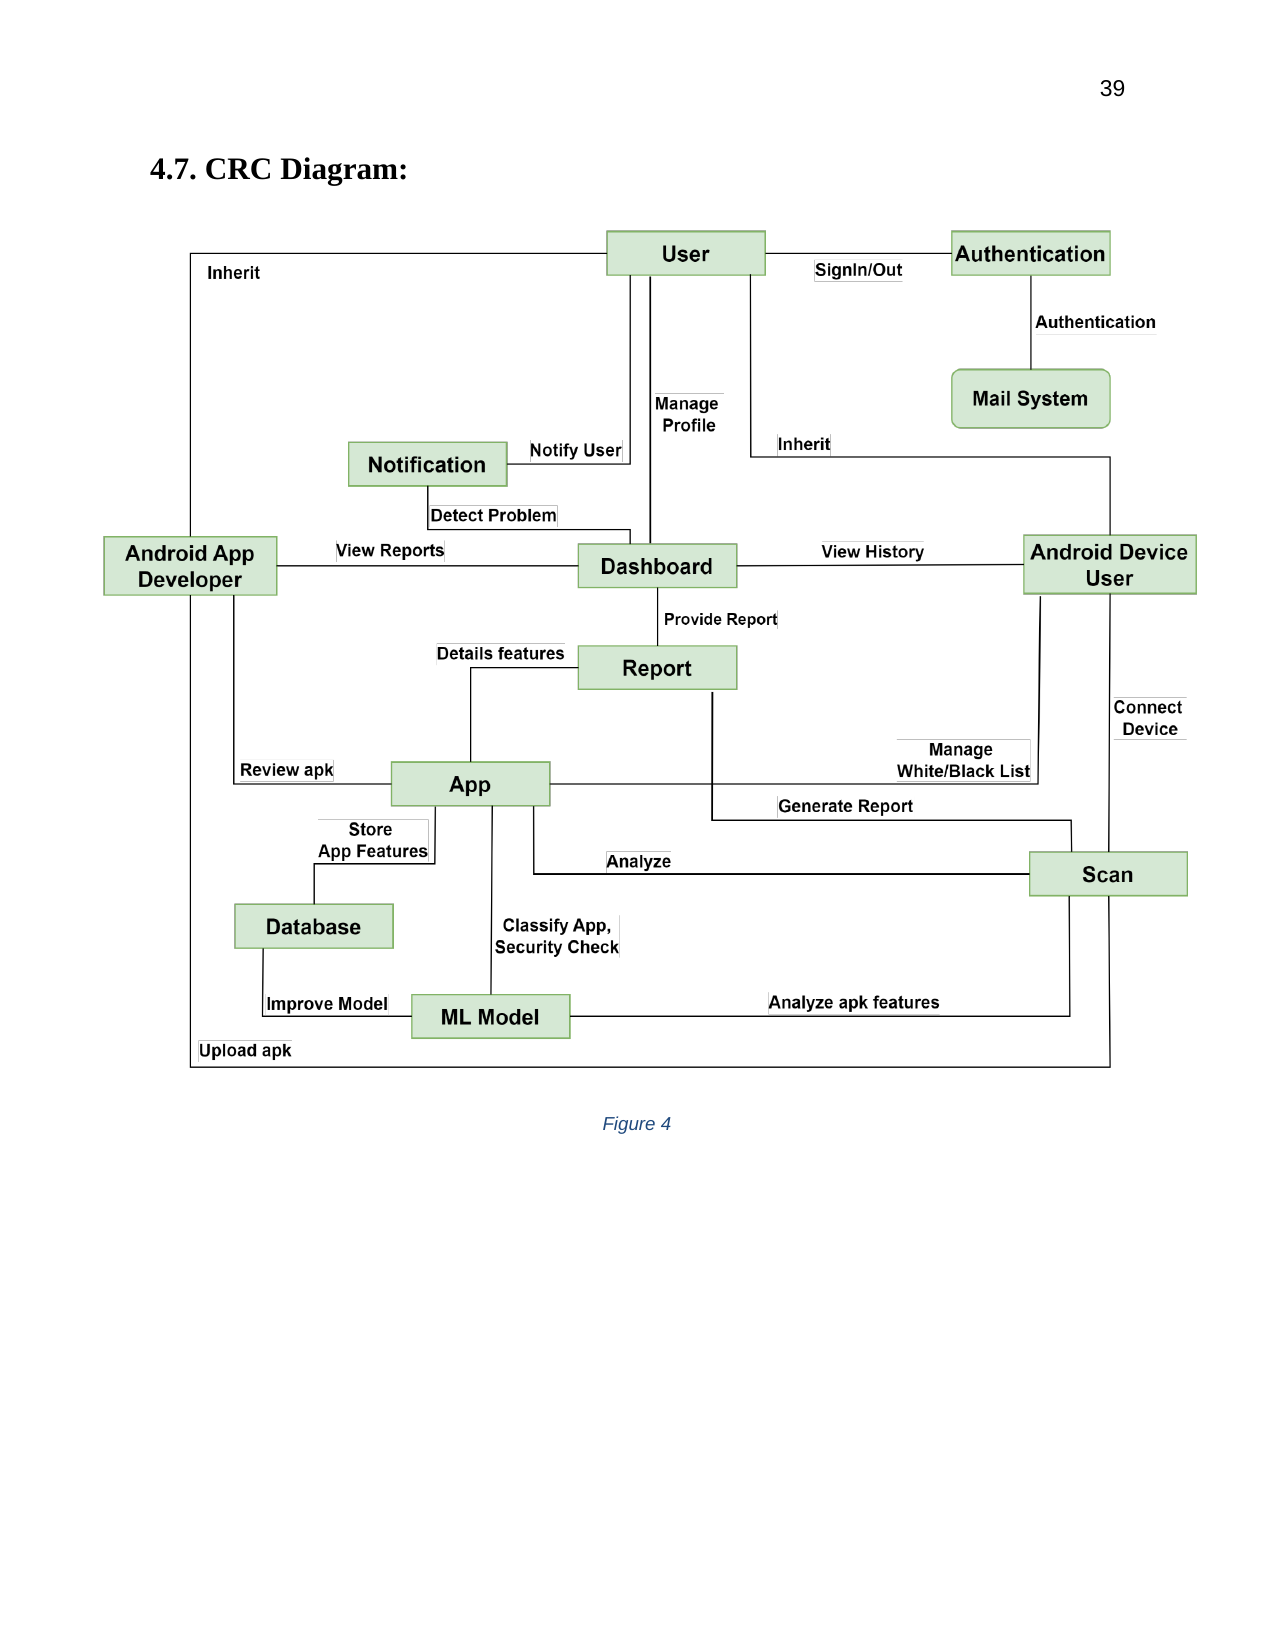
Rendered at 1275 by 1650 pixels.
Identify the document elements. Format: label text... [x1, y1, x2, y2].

picture [89, 216, 1211, 1084]
subtitle 4.7. CRC Diagram: [150, 150, 1125, 186]
text Figure 4 [150, 1113, 1125, 1134]
